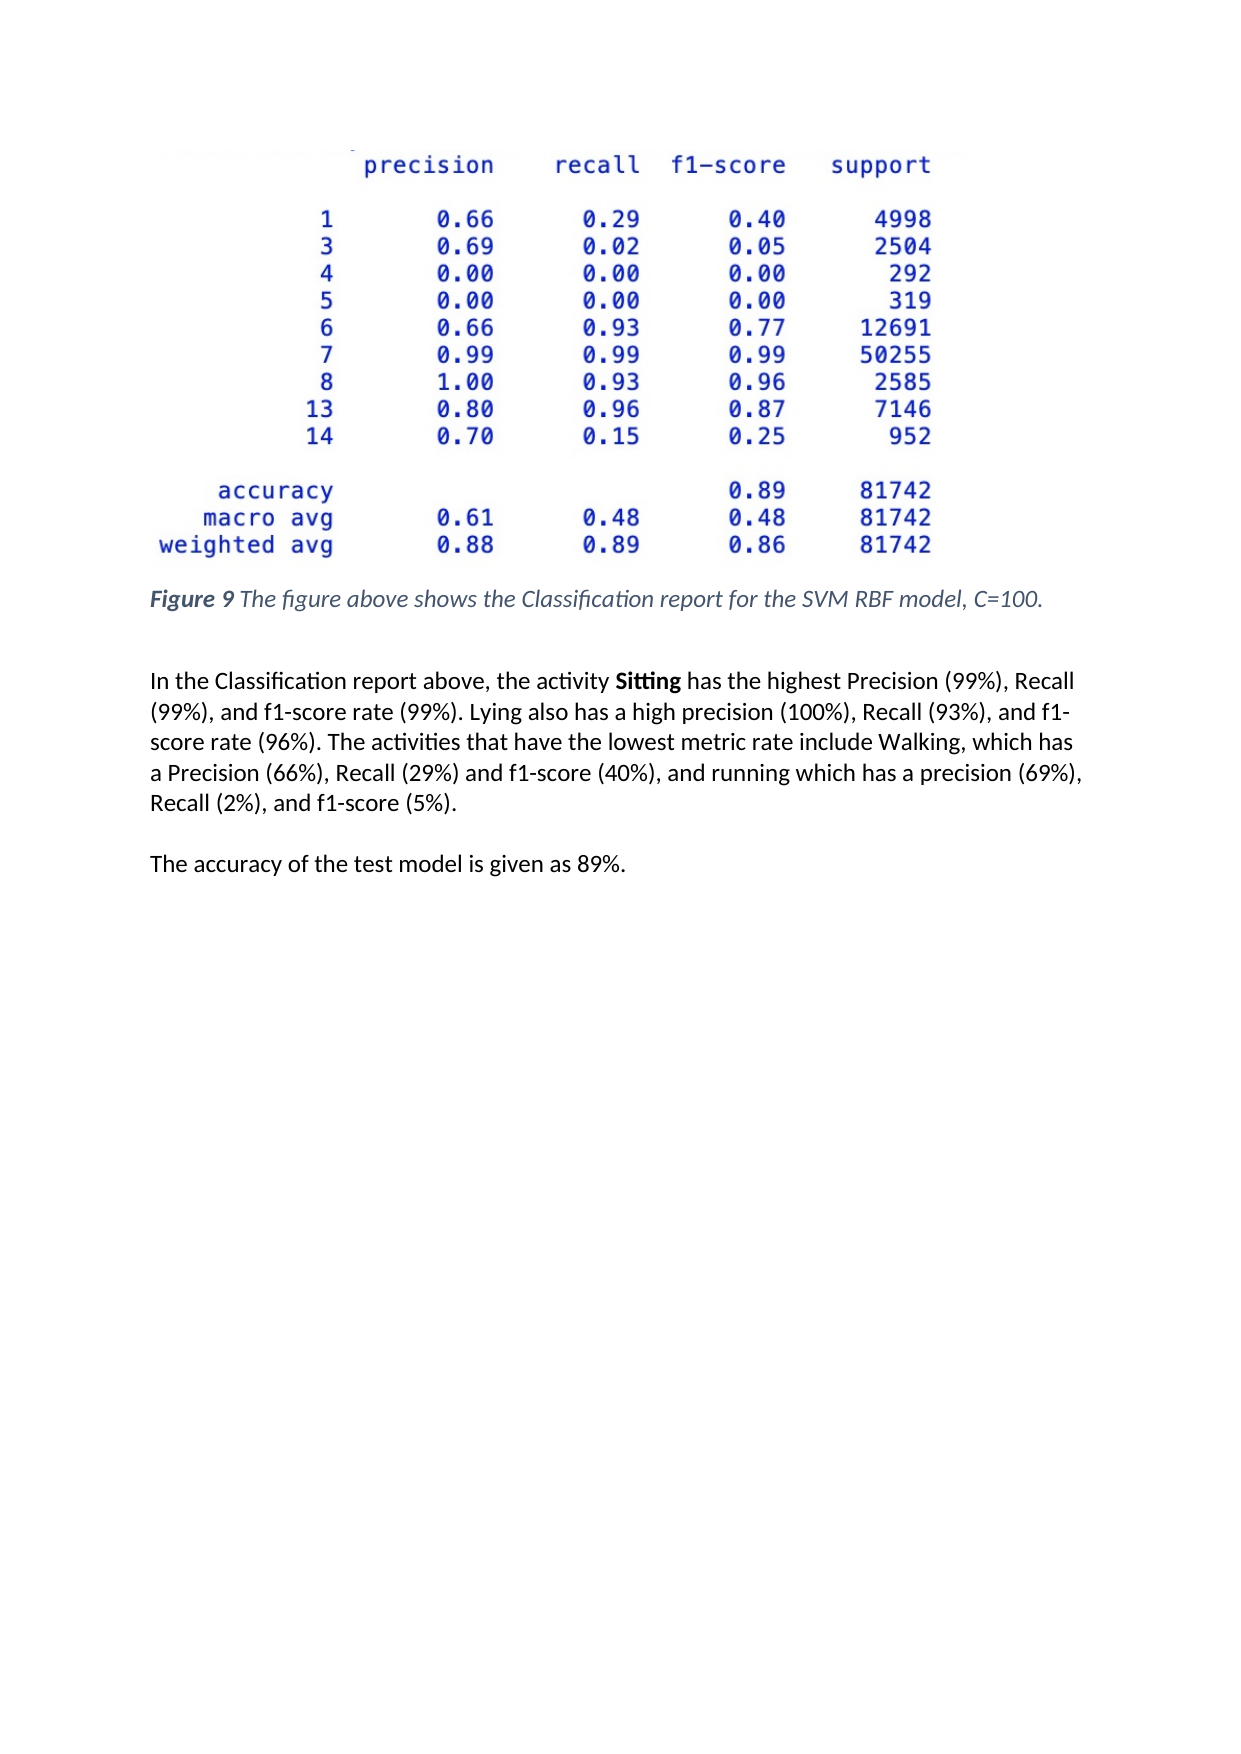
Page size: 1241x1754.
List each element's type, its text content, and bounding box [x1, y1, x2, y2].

picture [150, 150, 1017, 584]
text In the Classification report above, the activity Sitting has the highest Precision (99%), Recall (99%), and f1-score rate (99%). Lying also has a high precision (100%), Recall (93%), and f1-score rate (96%). The activities that have the lowest metric rate include Walking, which has a Precision (66%), Recall (29%) and f1-score (40%), and running which has a precision (69%), Recall (2%), and f1-score (5%). [150, 665, 1090, 818]
text The accuracy of the test model is given as 89%. [150, 848, 1090, 879]
text Figure 9 The figure above shows the Classification report for the SVM RBF model, C=100. [150, 583, 1090, 614]
